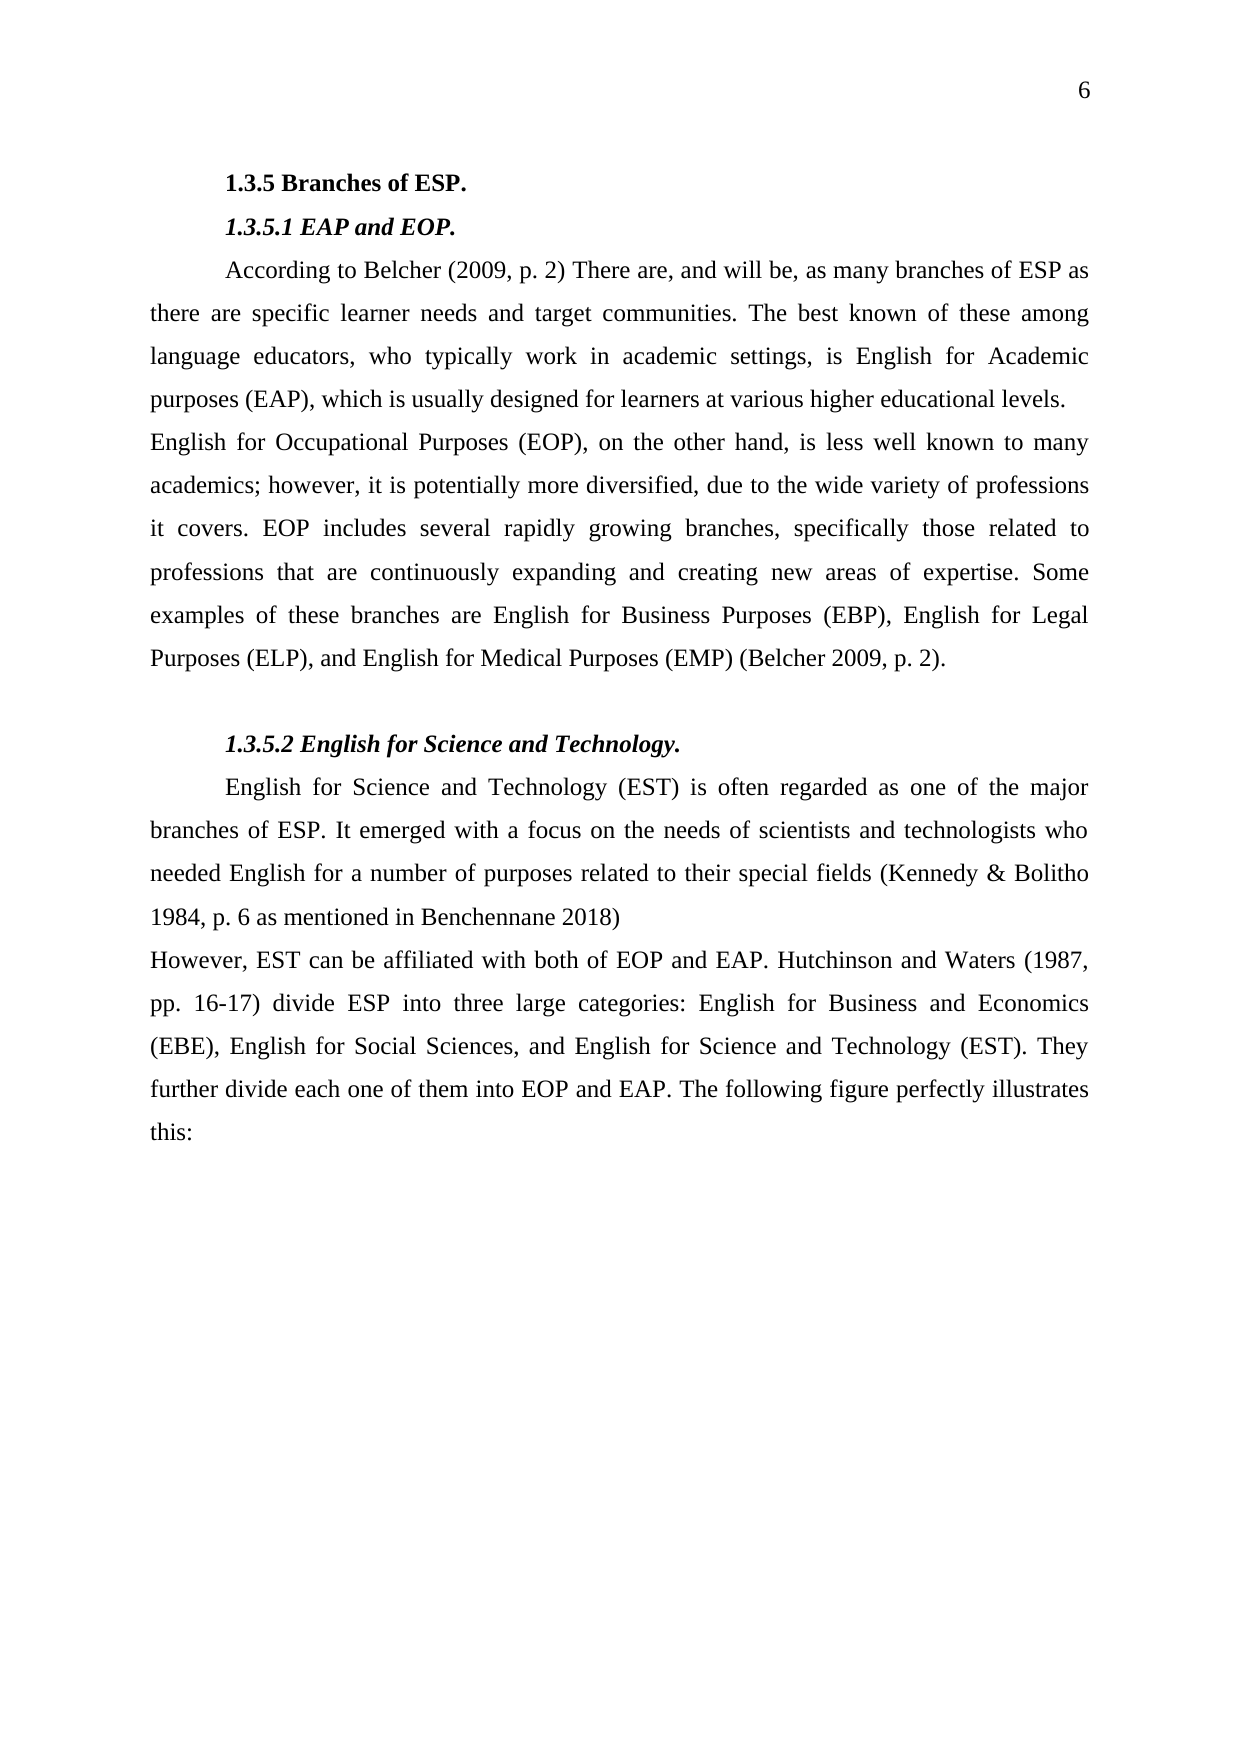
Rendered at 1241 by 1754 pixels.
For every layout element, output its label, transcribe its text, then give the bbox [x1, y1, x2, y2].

text However, EST can be affiliated with both of EOP and EAP. Hutchinson and Waters (1987, pp. 16-17) divide ESP into three large categories: English for Business and Economics (EBE), English for Social Sciences, and English for Science and Technology (EST). They further divide each one of them into EOP and EAP. The following figure perfectly illustrates this: [150, 945, 1090, 1146]
subtitle 1.3.5 Branches of ESP. [150, 168, 1090, 197]
subtitle 1.3.5.1 EAP and EOP. [150, 212, 1090, 240]
text According to Belcher (2009, p. 2) There are, and will be, as many branches of ESP as there are specific learner needs and target communities. The best known of these among language educators, who typically work in academic settings, is English for Academic purposes (EAP), which is usually designed for learners at various higher educational levels. [150, 255, 1090, 413]
text English for Occupational Purposes (EOP), on the other hand, is less well known to many academics; however, it is potentially more diversified, due to the wide variety of professions it covers. EOP includes several rapidly growing branches, specifically those related to professions that are continuously expanding and creating new areas of expertise. Some examples of these branches are English for Business Purposes (EBP), English for Legal Purposes (ELP), and English for Medical Purposes (EMP) (Belcher 2009, p. 2). [150, 427, 1090, 672]
subtitle 1.3.5.2 English for Science and Technology. [150, 729, 1090, 758]
text English for Science and Technology (EST) is often regarded as one of the major branches of ESP. It emerged with a focus on the needs of scientists and technologists who needed English for a number of purposes related to their special fields (Kennedy & Bolitho 1984, p. 6 as mentioned in Benchennane 2018) [150, 772, 1090, 930]
